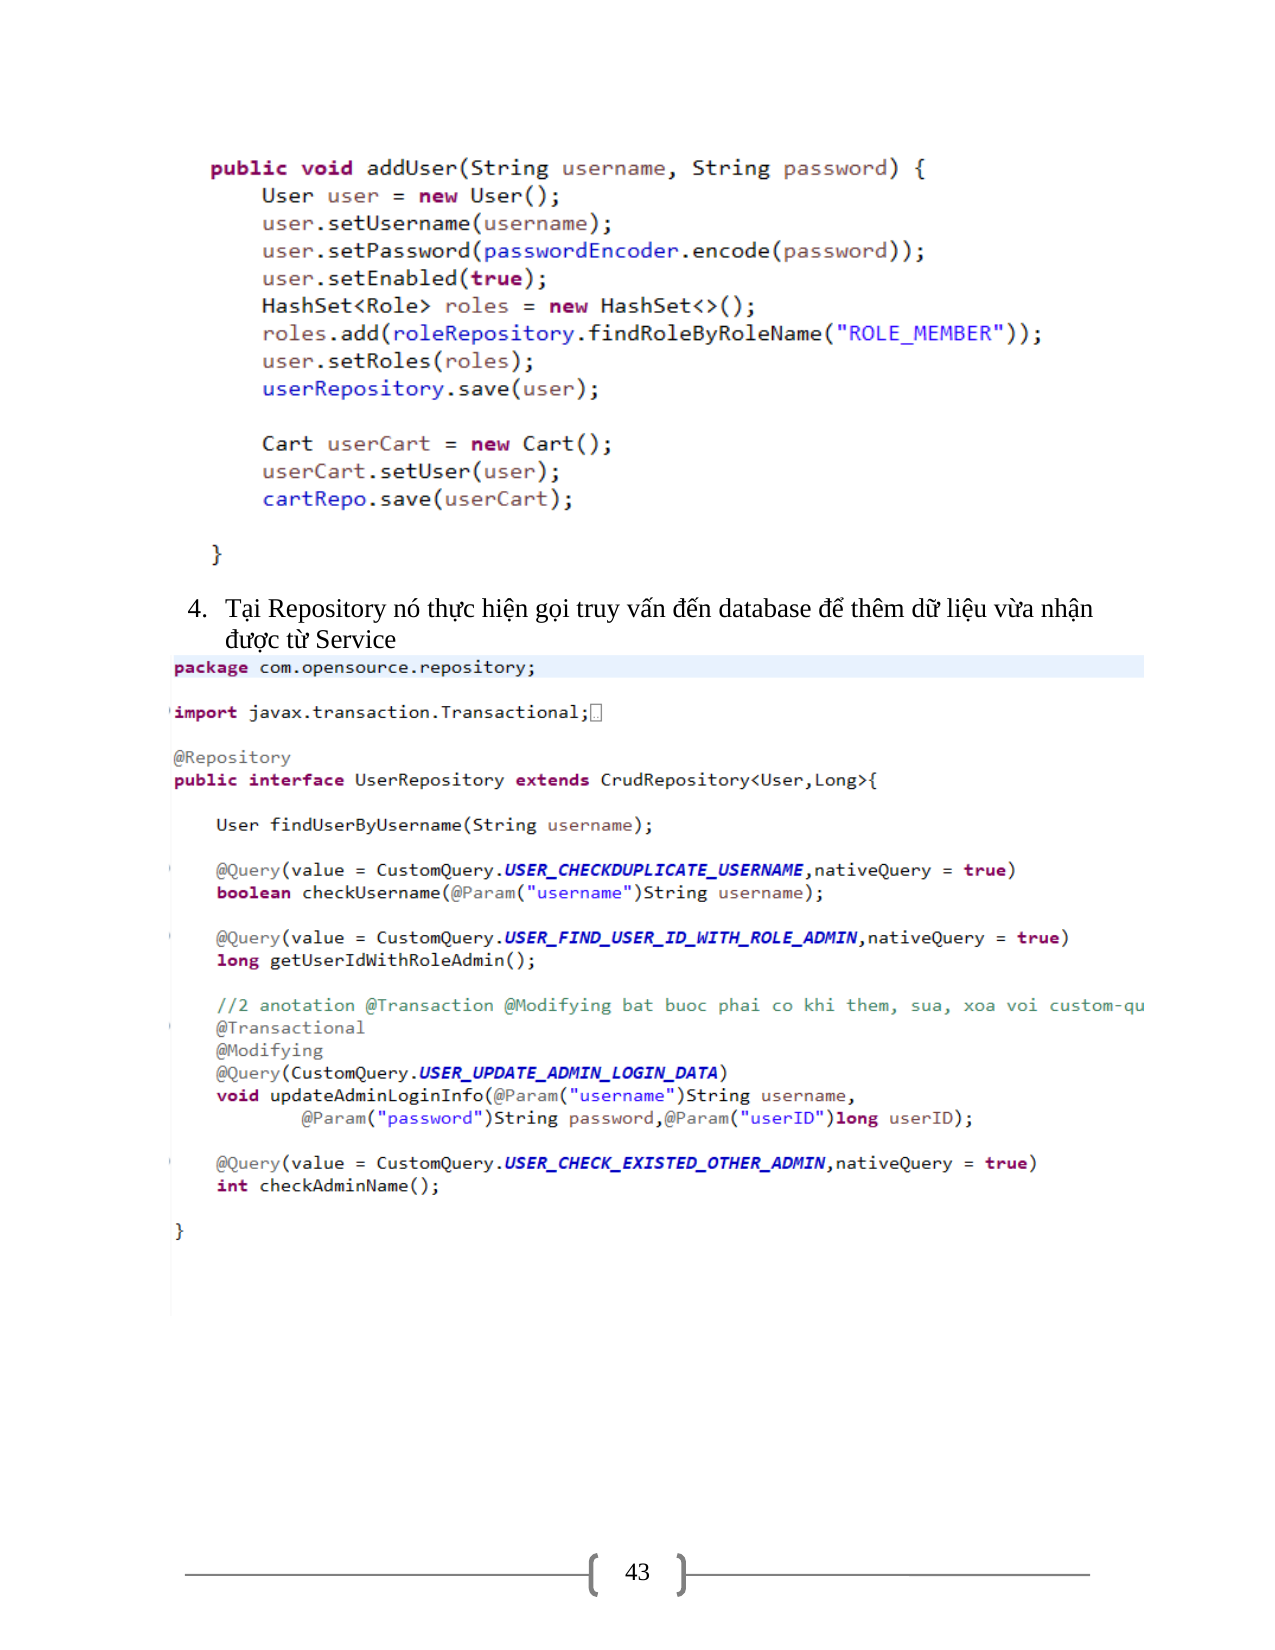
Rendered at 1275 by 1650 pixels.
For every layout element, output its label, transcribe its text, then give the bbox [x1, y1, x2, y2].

picture [187, 150, 1092, 593]
picture [168, 654, 1144, 1316]
list Tại Repository nó thực hiện gọi truy vấn đến database để thêm dữ liệu vừa nhận được từ Service [187, 592, 1125, 654]
